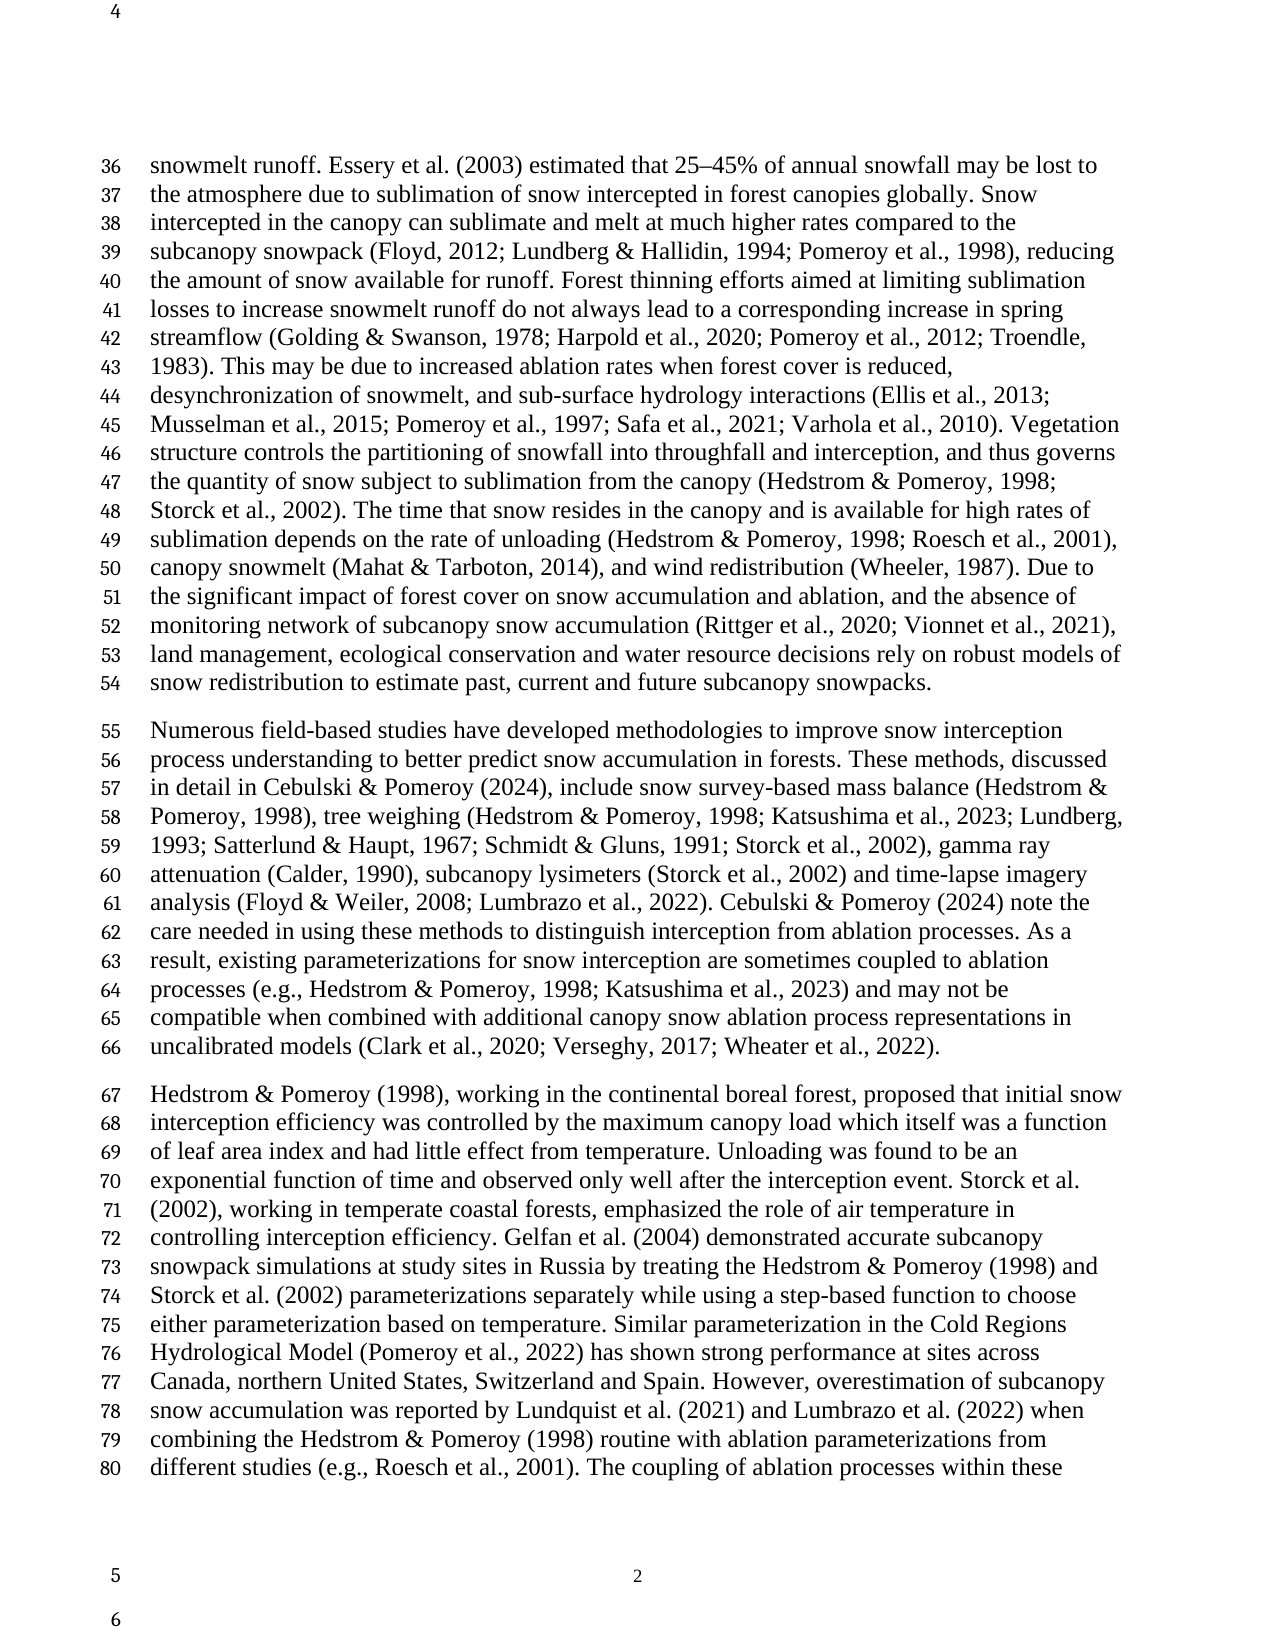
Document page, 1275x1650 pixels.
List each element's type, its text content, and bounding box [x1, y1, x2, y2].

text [150, 1079, 1125, 1481]
text Numerous field-based studies have developed methodologies to improve snow interception process understanding to better predict snow accumulation in forests. These methods, discussed in detail in Cebulski & Pomeroy (2024), include snow survey-based mass balance (Hedstrom & Pomeroy, 1998), tree weighing (Hedstrom & Pomeroy, 1998; Katsushima et al., 2023; Lundberg, 1993; Satterlund & Haupt, 1967; Schmidt & Gluns, 1991; Storck et al., 2002), gamma ray attenuation (Calder, 1990), subcanopy lysimeters (Storck et al., 2002) and time-lapse imagery analysis (Floyd & Weiler, 2008; Lumbrazo et al., 2022). Cebulski & Pomeroy (2024) note the care needed in using these methods to distinguish interception from ablation processes. As a result, existing parameterizations for snow interception are sometimes coupled to ablation processes (e.g., Hedstrom & Pomeroy, 1998; Katsushima et al., 2023) and may not be compatible when combined with additional canopy snow ablation process representations in uncalibrated models (Clark et al., 2020; Verseghy, 2017; Wheater et al., 2022). [150, 715, 1125, 1060]
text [150, 150, 1125, 696]
